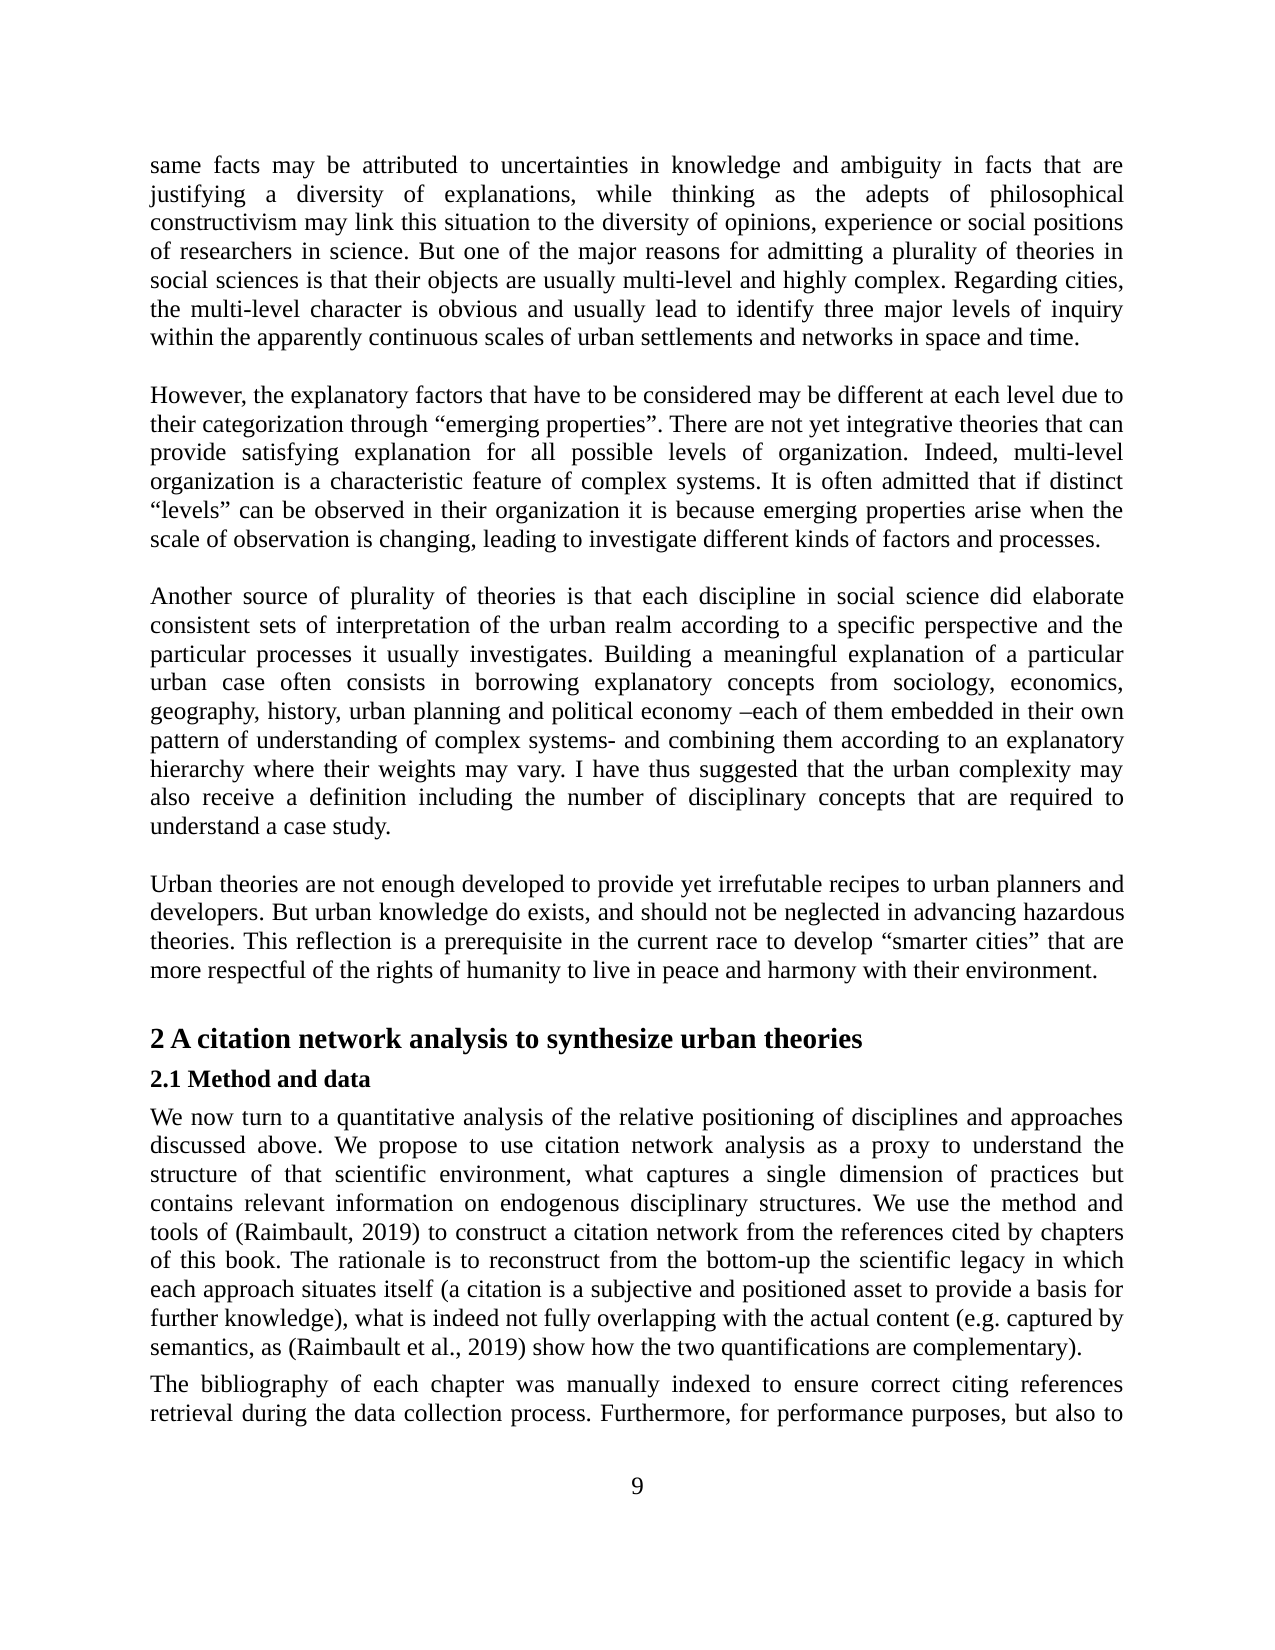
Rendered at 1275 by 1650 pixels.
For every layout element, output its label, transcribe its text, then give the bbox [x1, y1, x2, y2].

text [150, 1369, 1125, 1427]
text We now turn to a quantitative analysis of the relative positioning of disciplines and approaches discussed above. We propose to use citation network analysis as a proxy to understand the structure of that scientific environment, what captures a single dimension of practices but contains relevant information on endogenous disciplinary structures. We use the method and tools of (Raimbault, 2019) to construct a citation network from the references cited by chapters of this book. The rationale is to reconstruct from the bottom-up the scientific legacy in which each approach situates itself (a citation is a subjective and positioned asset to provide a basis for further knowledge), what is indeed not fully overlapping with the actual content (e.g. captured by semantics, as (Raimbault et al., 2019) show how the two quantifications are complementary). [150, 1102, 1125, 1360]
text However, the explanatory factors that have to be considered may be different at each level due to their categorization through “emerging properties”. There are not yet integrative theories that can provide satisfying explanation for all possible levels of organization. Indeed, multi-level organization is a characteristic feature of complex systems. It is often admitted that if distinct “levels” can be observed in their organization it is because emerging properties arise when the scale of observation is changing, leading to investigate different kinds of factors and processes. [150, 380, 1125, 552]
text 2.1 Method and data [150, 1064, 1125, 1093]
text Urban theories are not enough developed to provide yet irrefutable recipes to urban planners and developers. But urban knowledge do exists, and should not be neglected in advancing hazardous theories. This reflection is a prerequisite in the current race to develop “smarter cities” that are more respectful of the rights of humanity to live in peace and harmony with their environment. [150, 869, 1125, 984]
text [150, 150, 1125, 351]
list 2 A citation network analysis to synthesize urban theories [150, 1021, 1125, 1055]
text Another source of plurality of theories is that each discipline in social science did elaborate consistent sets of interpretation of the urban realm according to a specific perspective and the particular processes it usually investigates. Building a meaningful explanation of a particular urban case often consists in borrowing explanatory concepts from sociology, economics, geography, history, urban planning and political economy –each of them embedded in their own pattern of understanding of complex systems- and combining them according to an explanatory hierarchy where their weights may vary. I have thus suggested that the urban complexity may also receive a definition including the number of disciplinary concepts that are required to understand a case study. [150, 581, 1125, 840]
